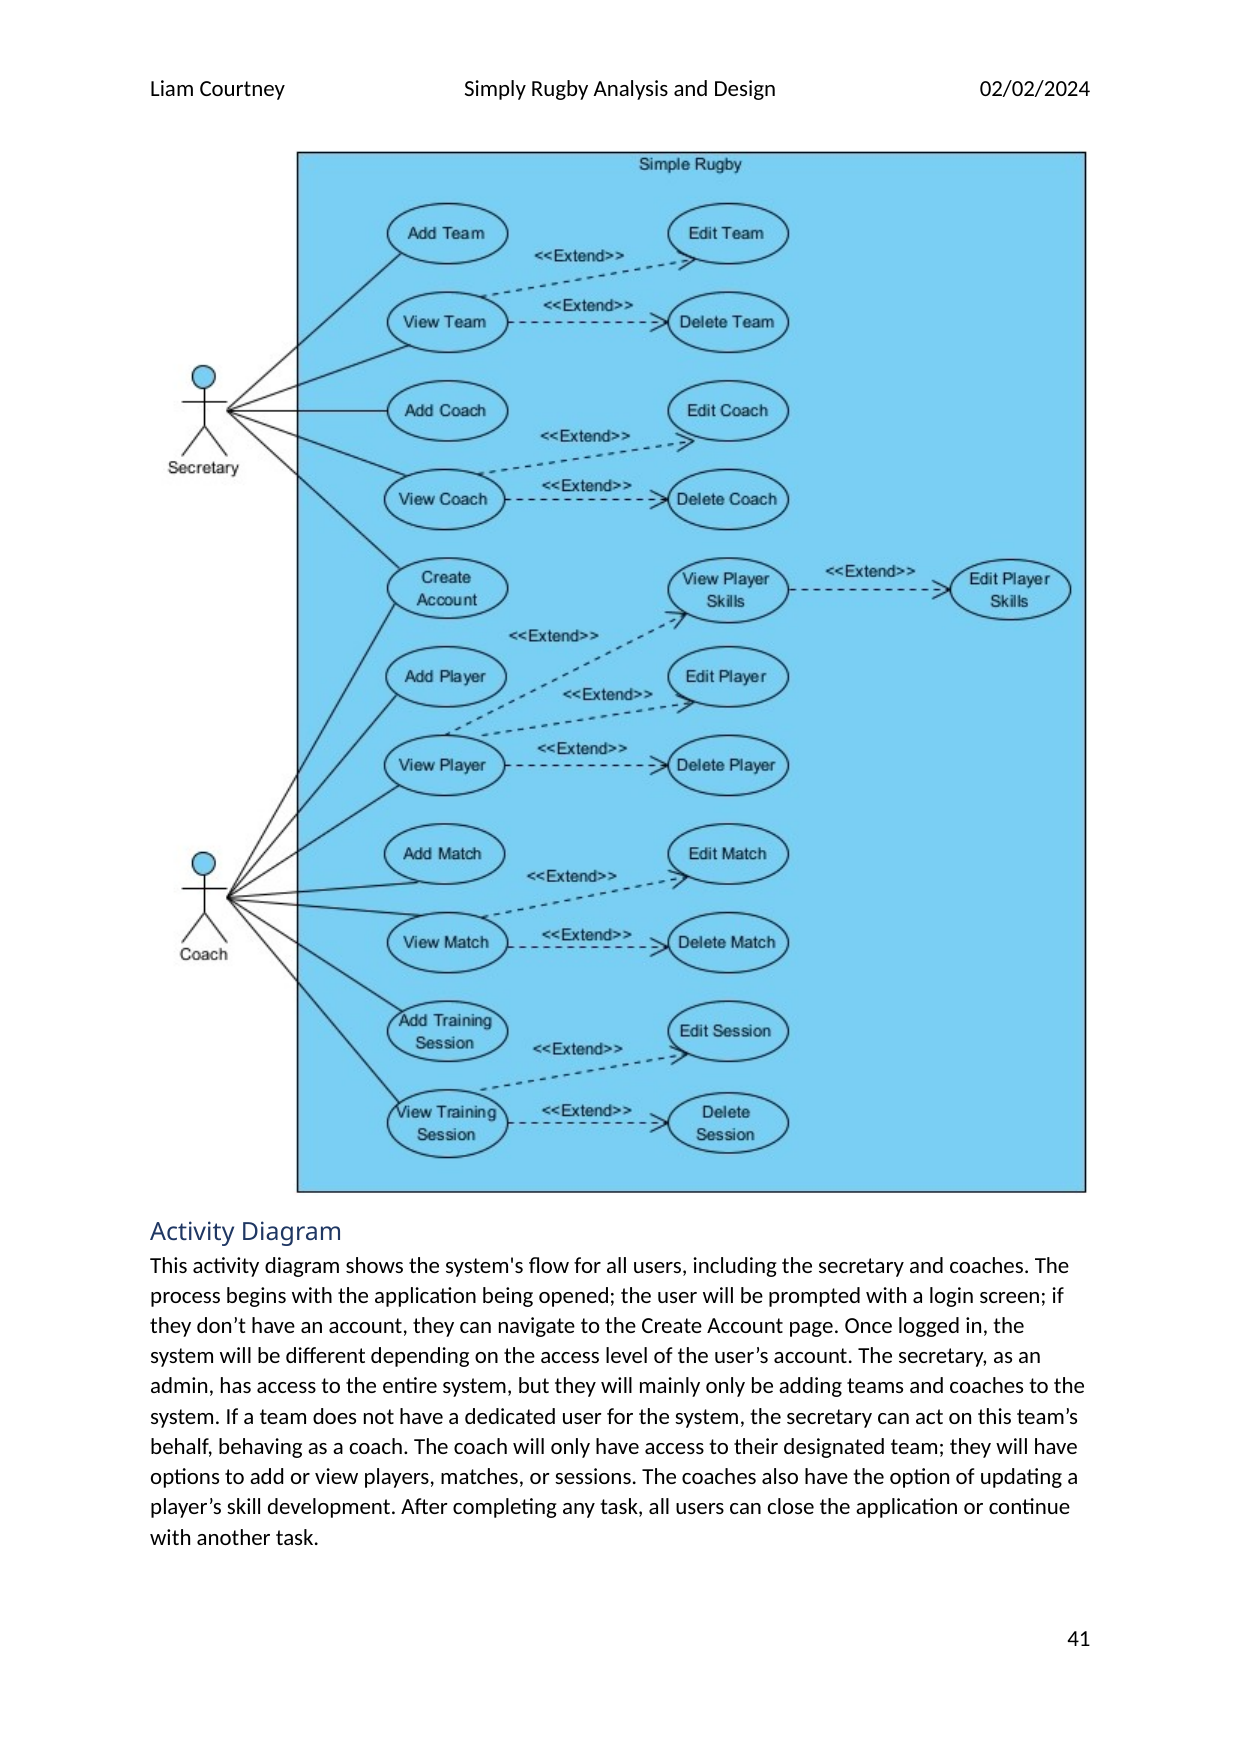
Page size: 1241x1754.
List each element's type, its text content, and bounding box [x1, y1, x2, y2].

text This activity diagram shows the system's flow for all users, including the secretary and coaches. The process begins with the application being opened; the user will be prompted with a login screen; if they don’t have an account, they can navigate to the Create Account page. Once logged in, the system will be different depending on the access level of the user’s account. The secretary, as an admin, has access to the entire system, but they will mainly only be adding teams and coaches to the system. If a team does not have a dedicated user for the system, the secretary can act on this team’s behalf, behaving as a coach. The coach will only have access to their designated team; they will have options to add or view players, matches, or sessions. The coaches also have the option of updating a player’s skill development. After completing any task, all users can close the application or continue with another task. [150, 1251, 1090, 1551]
subtitle Activity Diagram [150, 1214, 1090, 1248]
picture [150, 150, 1091, 1196]
